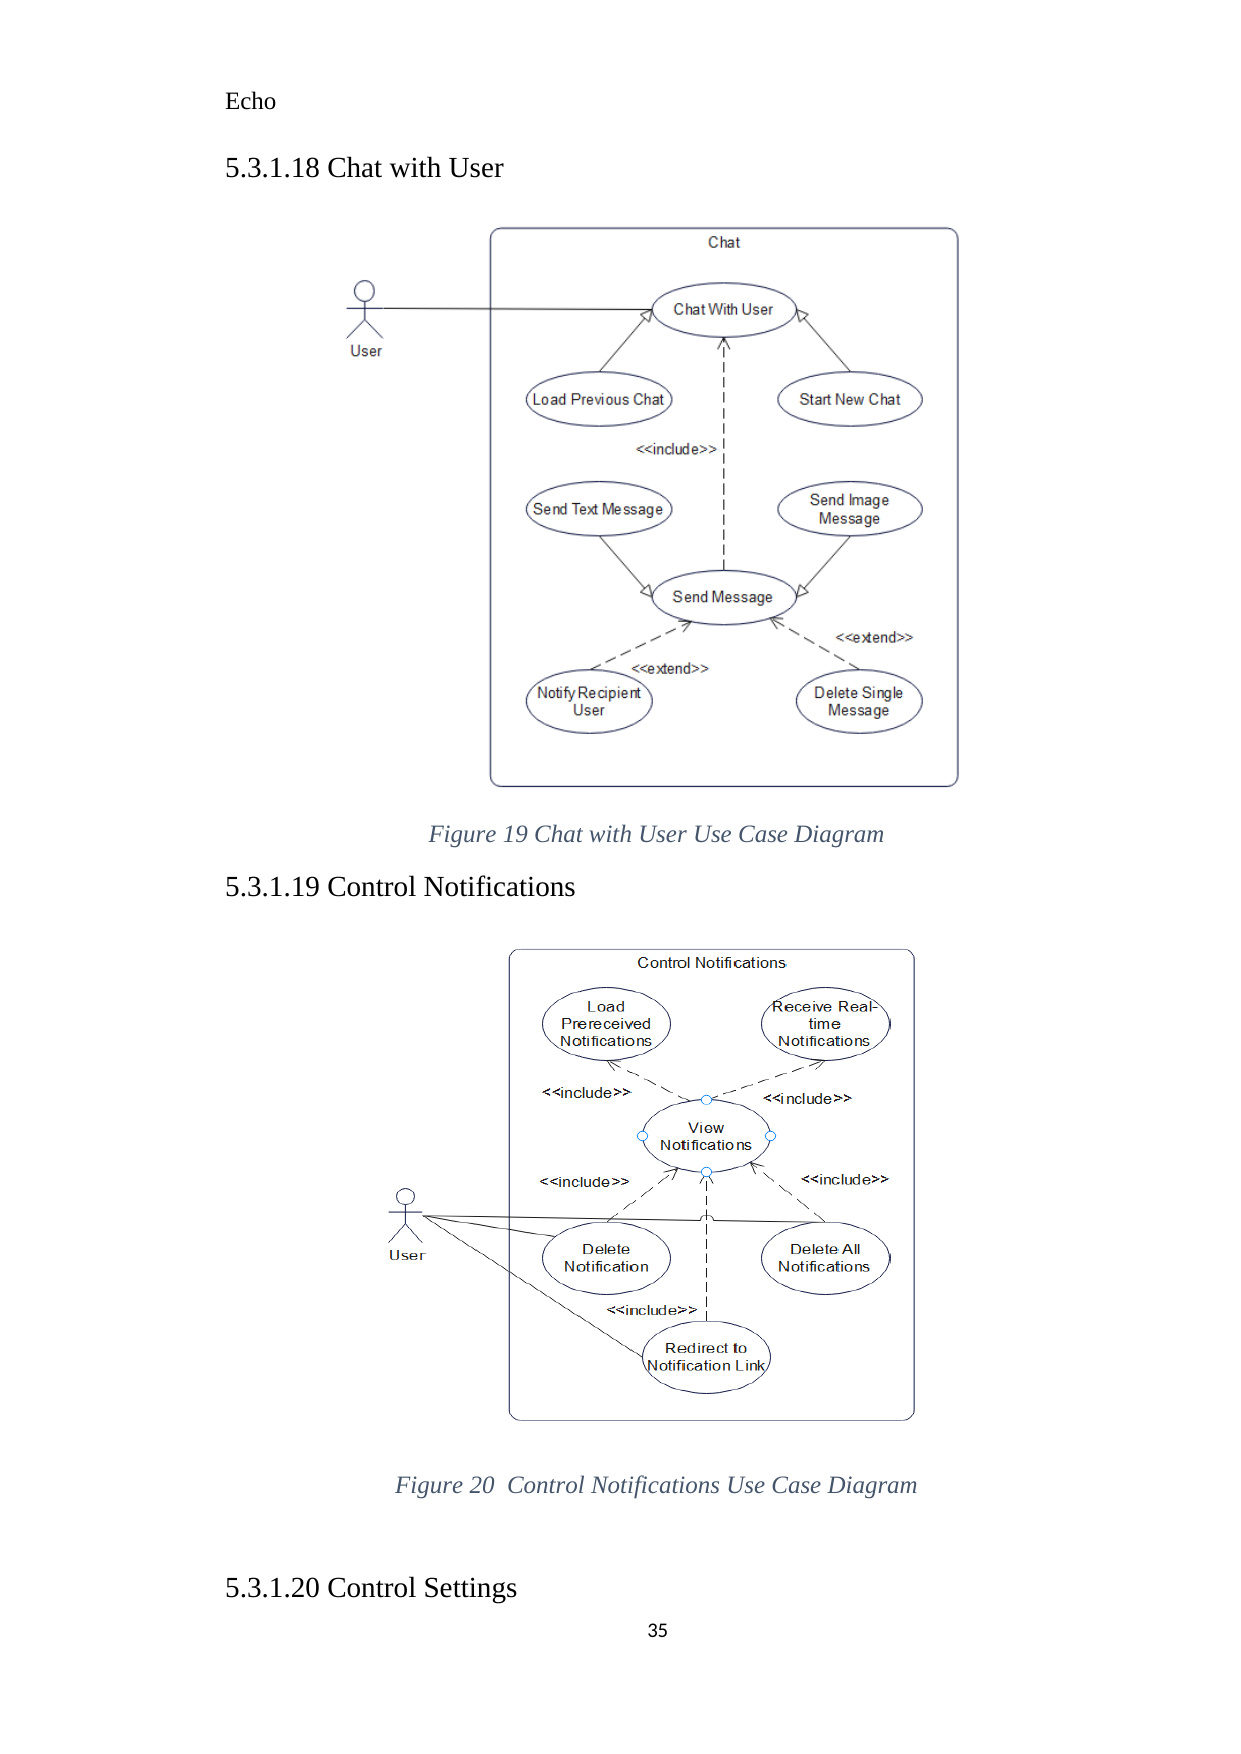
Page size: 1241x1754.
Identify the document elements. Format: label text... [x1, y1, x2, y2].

text 5.3.1.20 Control Settings [225, 1570, 1090, 1604]
picture [339, 212, 976, 794]
text 5.3.1.18 Chat with User [225, 150, 1090, 183]
text 5.3.1.19 Control Notifications [225, 869, 1090, 902]
picture [373, 931, 942, 1445]
